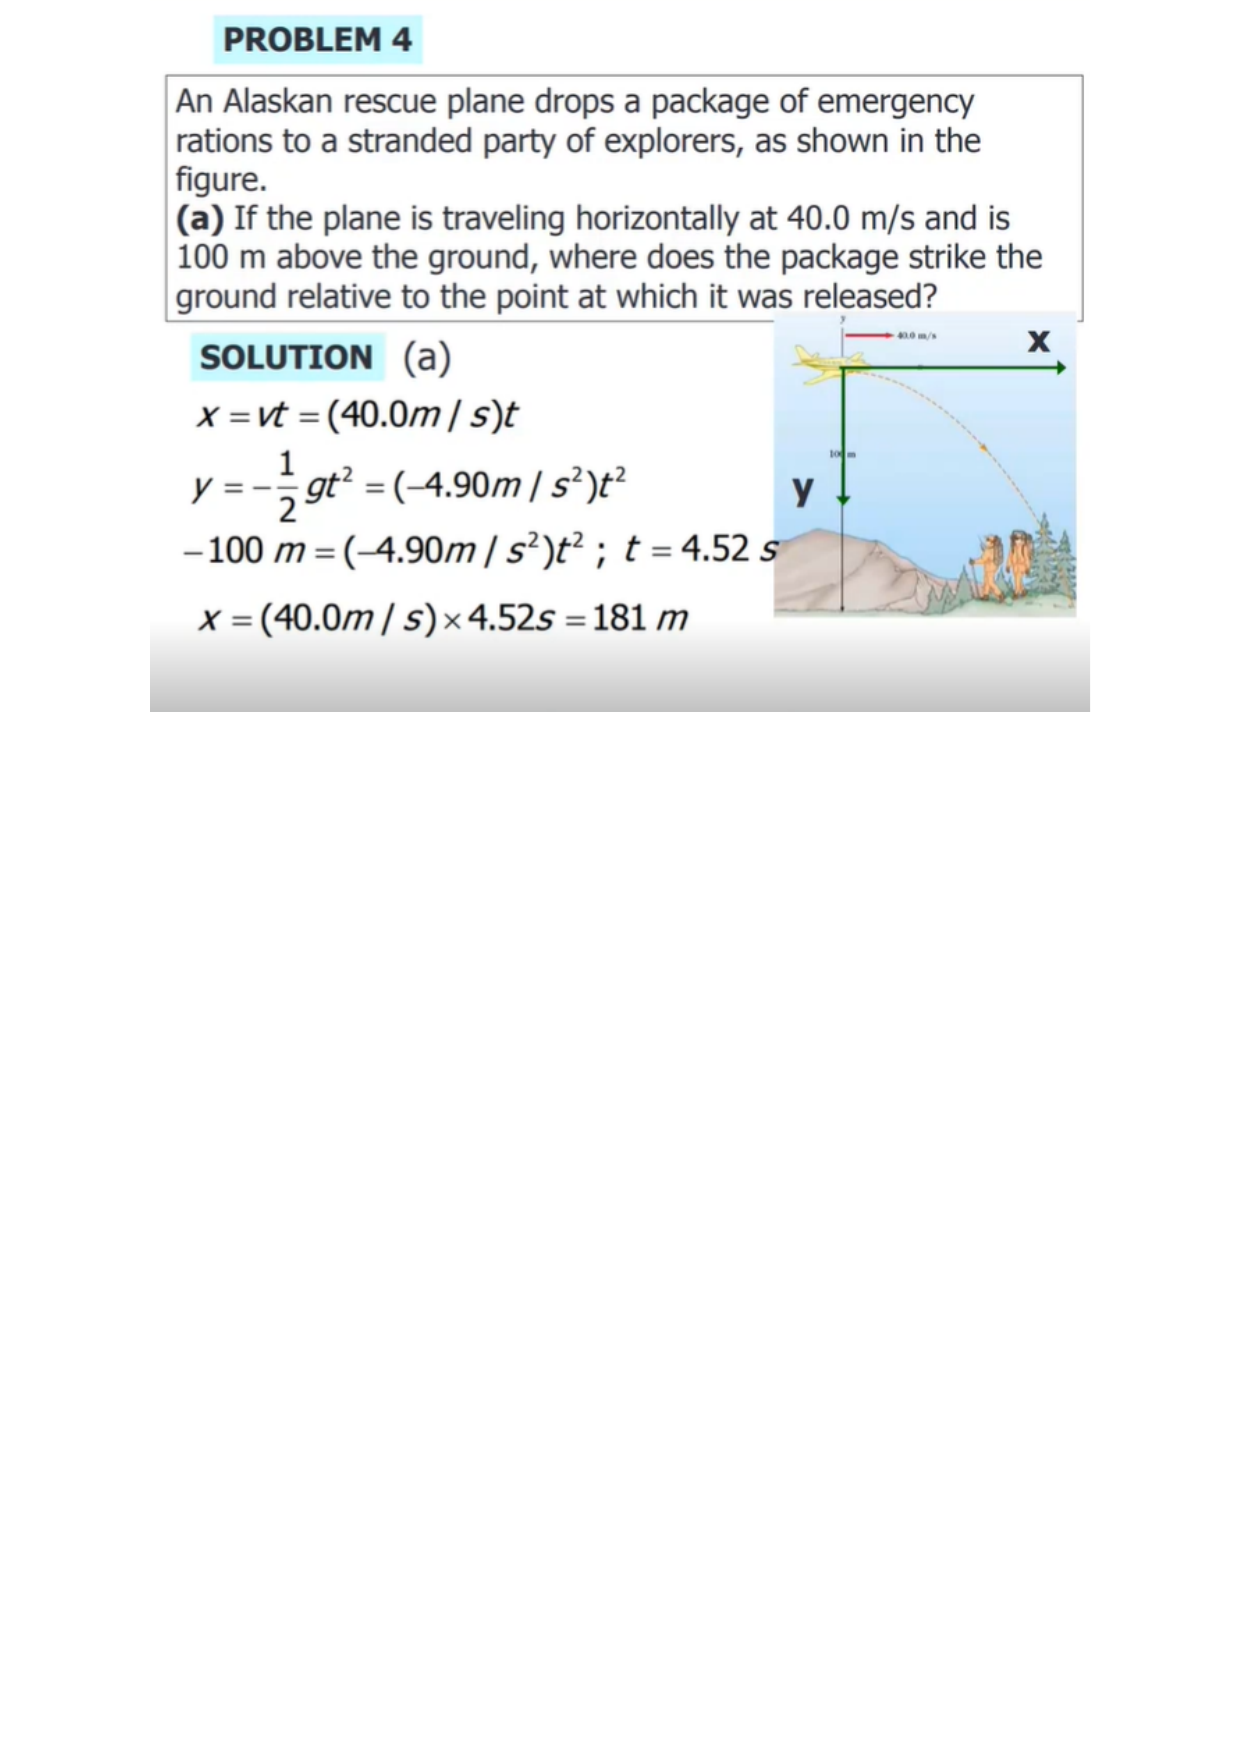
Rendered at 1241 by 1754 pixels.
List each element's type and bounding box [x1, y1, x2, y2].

picture [150, 0, 1091, 712]
